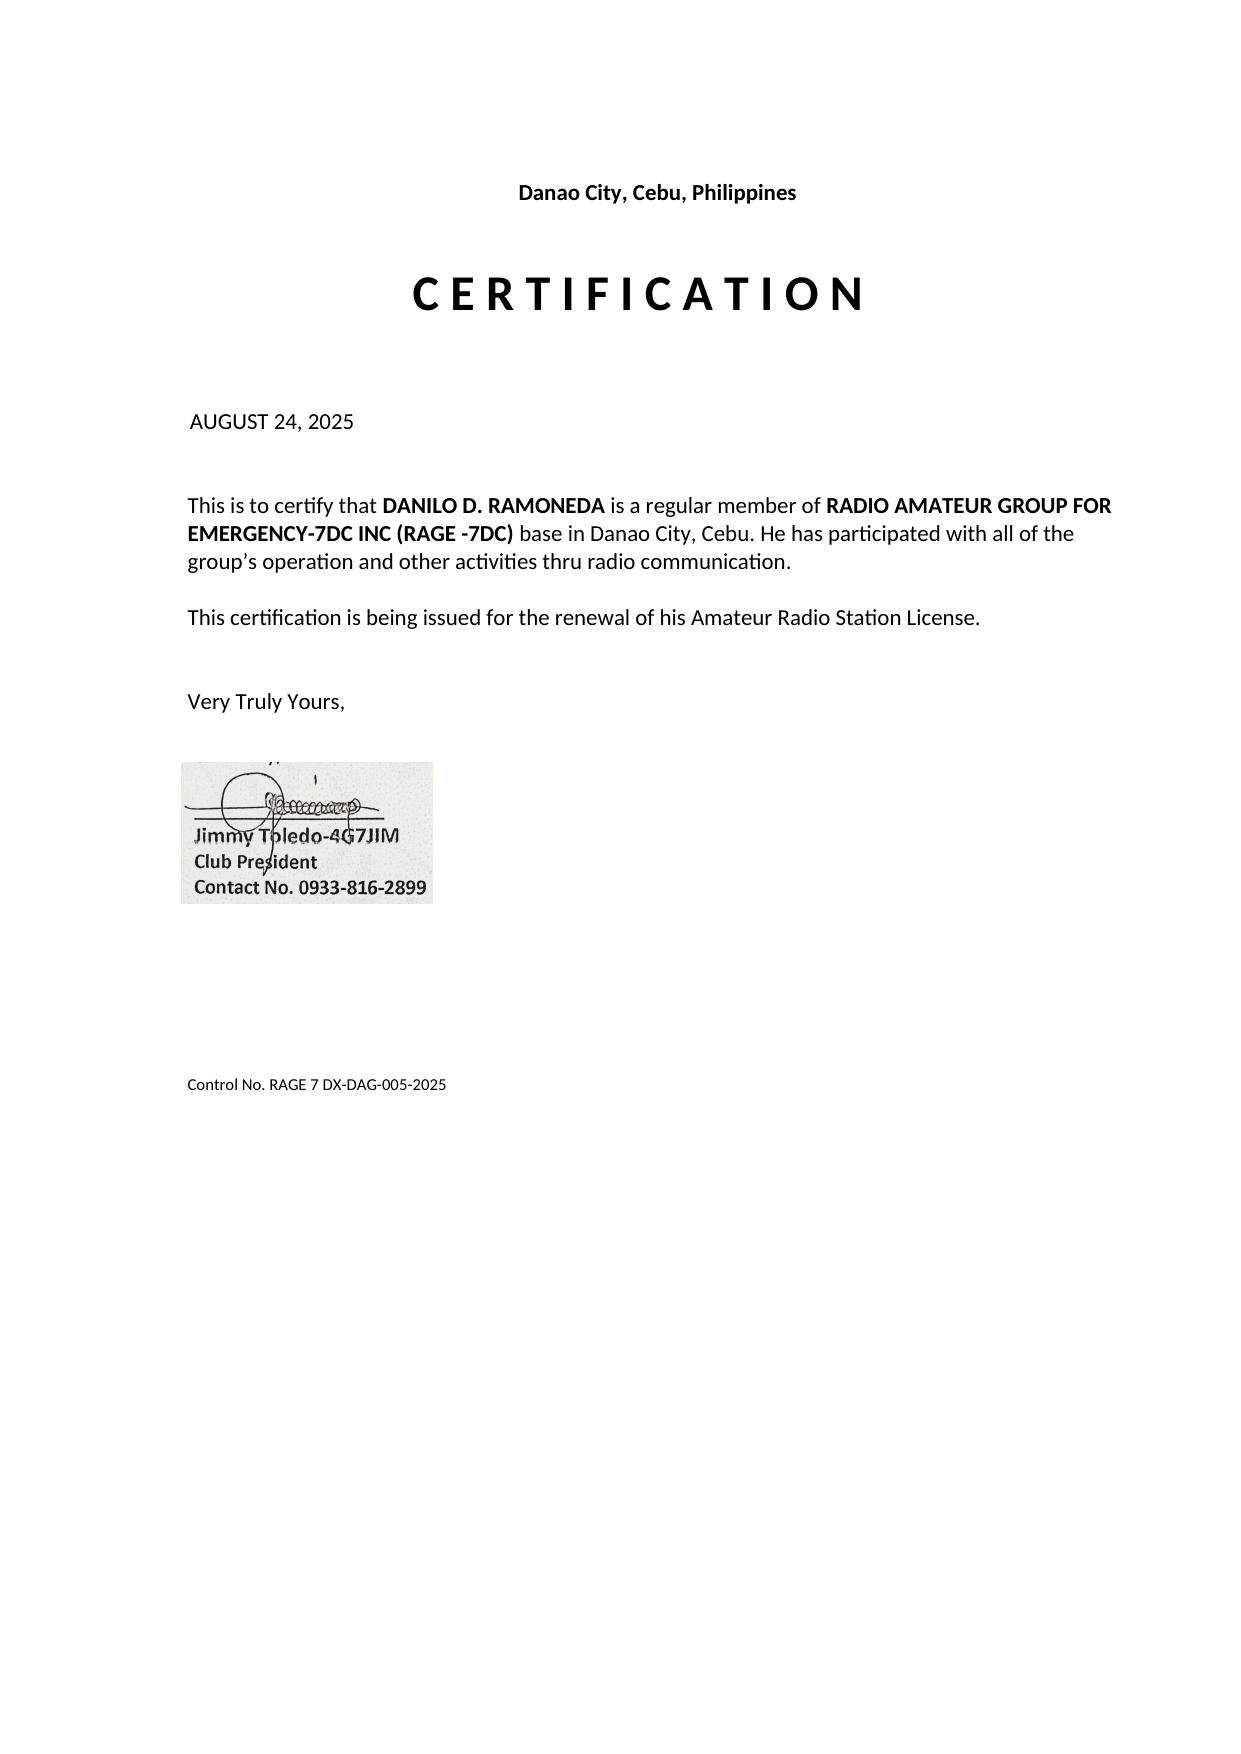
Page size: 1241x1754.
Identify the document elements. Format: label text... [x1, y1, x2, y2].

text Very Truly Yours, [187, 687, 1128, 715]
text AUGUST 24, 2025 [112, 407, 1128, 435]
text This certification is being issued for the renewal of his Amateur Radio Station License. [187, 603, 1128, 631]
text Control No. RAGE 7 DX-DAG-005-2025 [112, 1074, 1128, 1095]
text Danao City, Cebu, Philippines [487, 178, 1128, 206]
text This is to certify that DANILO D. RAMONEDA is a regular member of RADIO AMATEUR GROUP FOR EMERGENCY-7DC INC (RAGE -7DC) base in Danao City, Cebu. He has participated with all of the group’s operation and other activities thru radio communication. [187, 491, 1128, 575]
text C E R T I F I C A T I O N [337, 262, 1128, 323]
picture [181, 762, 433, 904]
